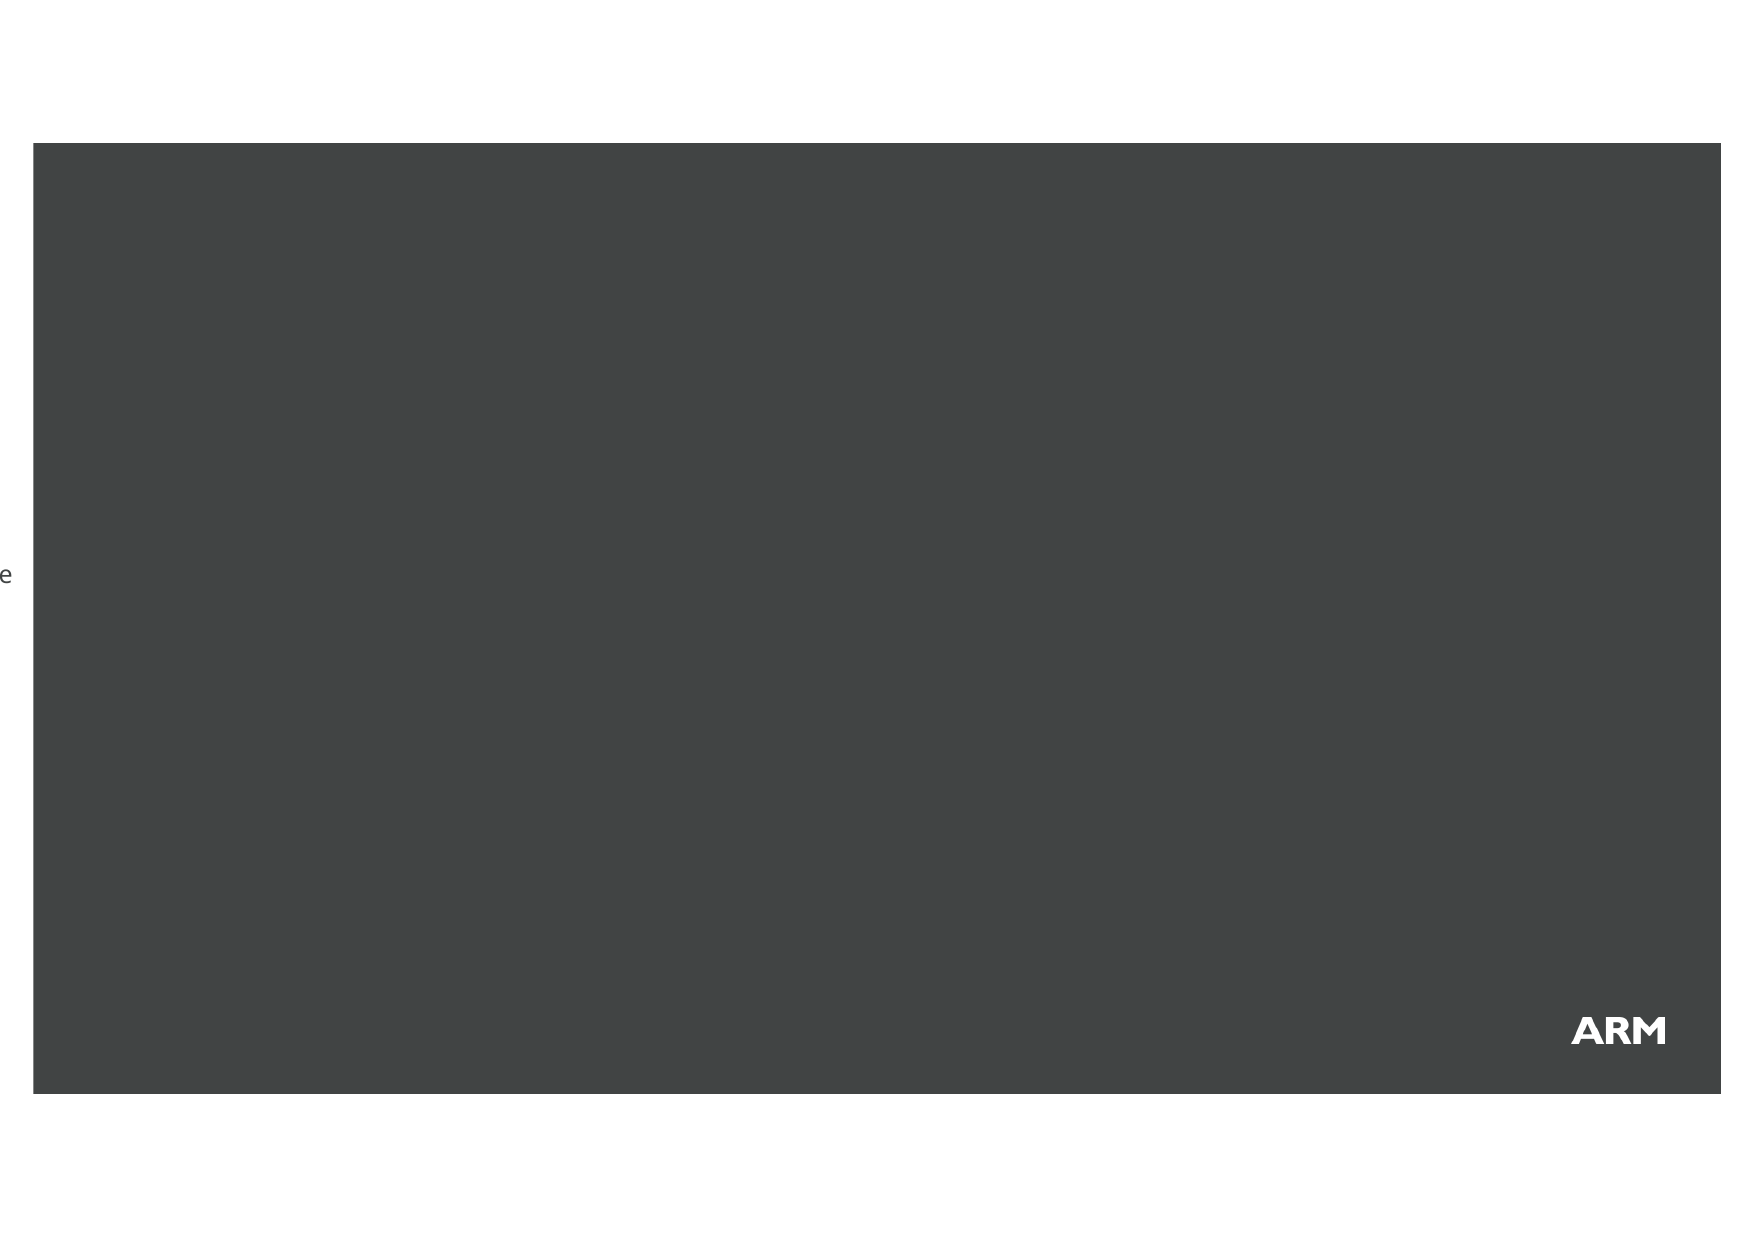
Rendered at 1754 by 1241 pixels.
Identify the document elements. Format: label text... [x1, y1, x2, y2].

table_header e [0, 519, 203, 1043]
picture [33, 143, 1721, 1094]
